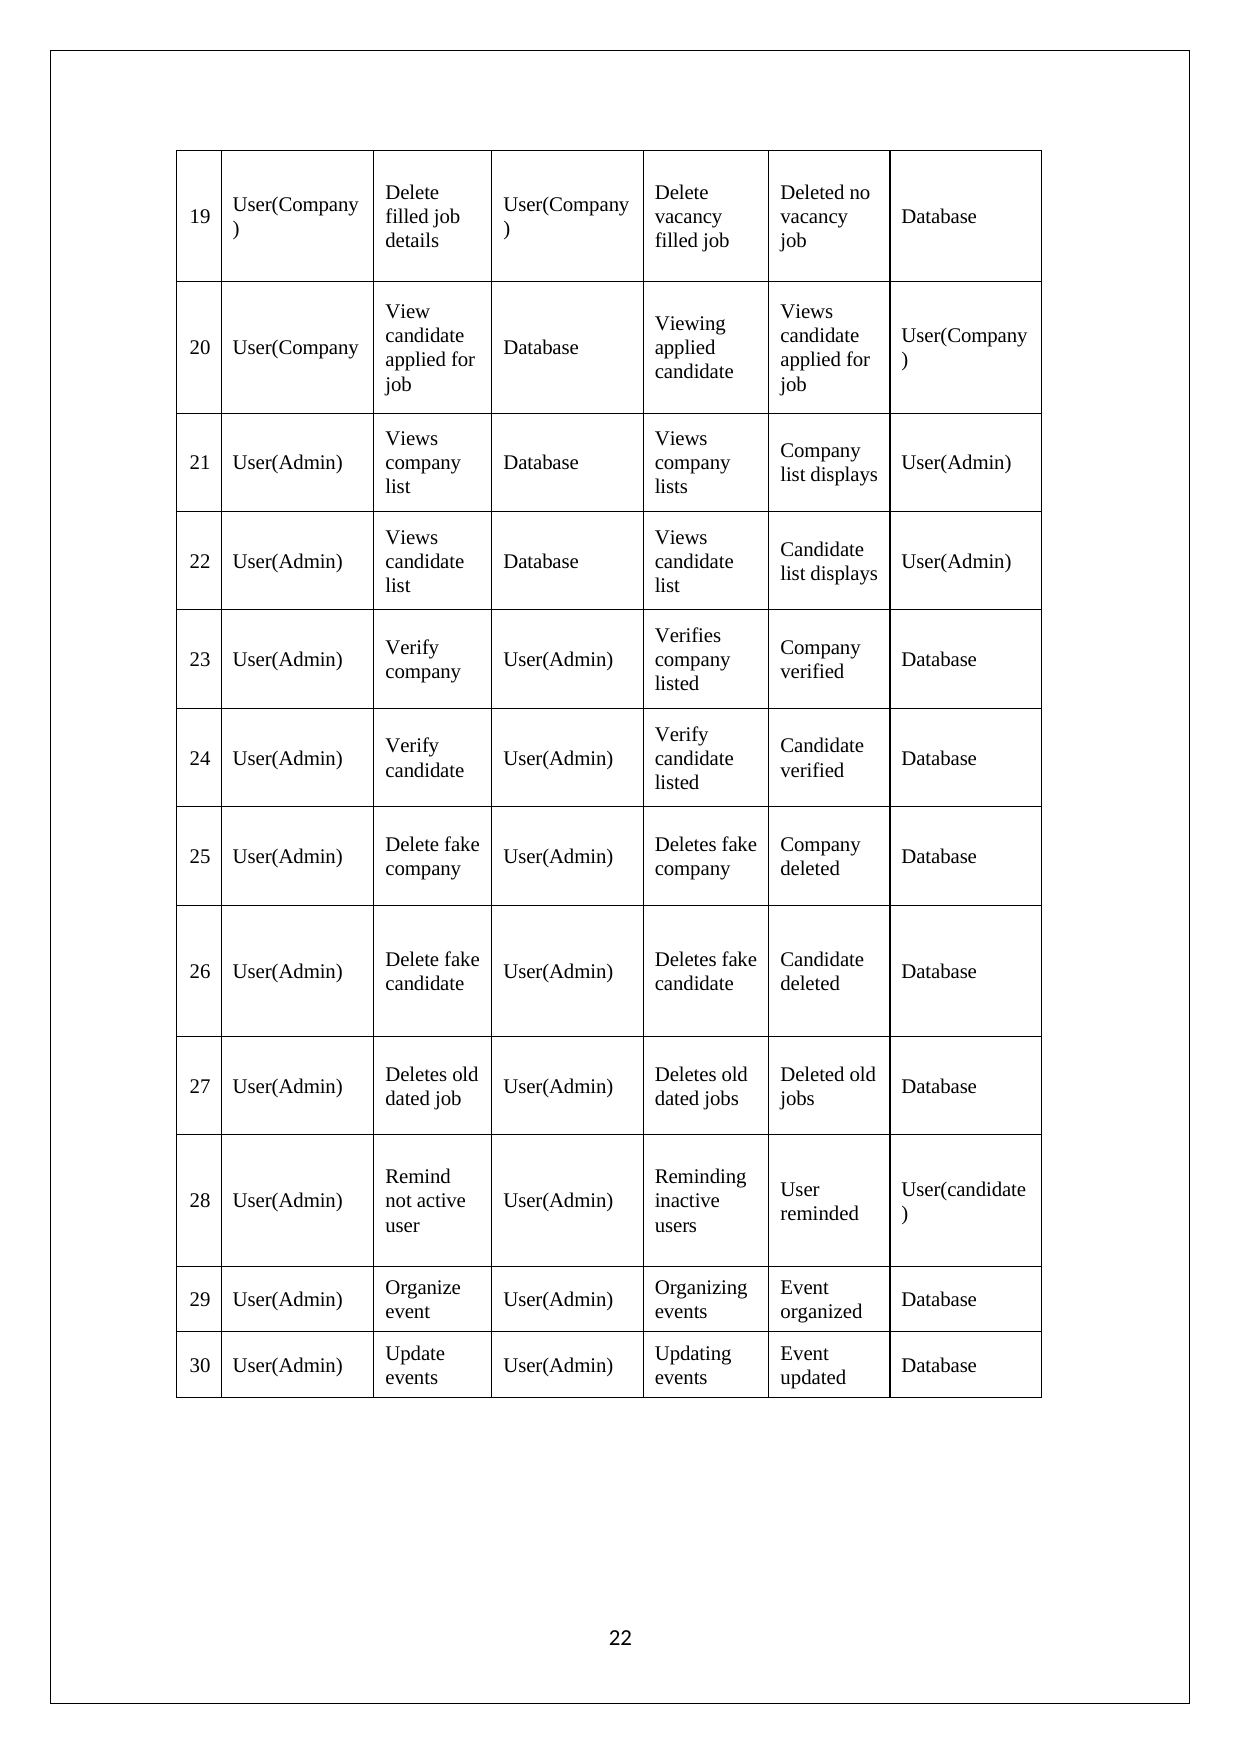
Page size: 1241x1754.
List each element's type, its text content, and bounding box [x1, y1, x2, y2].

table_cell Database [492, 512, 643, 609]
table_cell 20 [177, 282, 221, 412]
table_cell Views candidate applied for job [769, 282, 889, 412]
table_cell Deletes fake company [644, 807, 768, 905]
table_cell Candidate verified [769, 709, 889, 806]
table_cell Reminding inactive users [644, 1135, 768, 1266]
table_cell Verify candidate listed [644, 709, 768, 806]
table_cell User(Admin) [492, 807, 643, 905]
table_cell Database [492, 414, 643, 511]
table_cell User(Admin) [492, 610, 643, 708]
table_cell Update events [374, 1332, 491, 1397]
table_cell Deletes old dated job [374, 1037, 491, 1134]
table_cell Remind not active user [374, 1135, 491, 1266]
table_cell Organizing events [644, 1267, 768, 1331]
table_cell Database [891, 151, 1041, 281]
table_cell 29 [177, 1267, 221, 1331]
table_cell Deletes fake candidate [644, 906, 768, 1036]
table_cell User(Company) [891, 282, 1041, 412]
table_cell Event updated [769, 1332, 889, 1397]
table_cell User(Admin) [222, 906, 373, 1036]
table_cell 24 [177, 709, 221, 806]
table_cell Company verified [769, 610, 889, 708]
table_cell 22 [177, 512, 221, 609]
table_cell 30 [177, 1332, 221, 1397]
table_cell User(Company) [492, 151, 643, 281]
table_cell User(Admin) [222, 512, 373, 609]
table_cell Viewing applied candidate [644, 282, 768, 412]
table_cell View candidate applied for job [374, 282, 491, 412]
table_cell User(Admin) [492, 1332, 643, 1397]
table_cell Database [891, 807, 1041, 905]
table_cell User(Admin) [222, 1037, 373, 1134]
table_cell User(Admin) [492, 709, 643, 806]
table_cell Organize event [374, 1267, 491, 1331]
table_cell Views candidate list [374, 512, 491, 609]
table_cell 26 [177, 906, 221, 1036]
table_cell Database [492, 282, 643, 412]
table_cell User(Admin) [222, 1332, 373, 1397]
table_cell Database [891, 1267, 1041, 1331]
table_cell User(Admin) [492, 1267, 643, 1331]
table_cell Candidate deleted [769, 906, 889, 1036]
table_cell 23 [177, 610, 221, 708]
table_cell User(Admin) [222, 807, 373, 905]
table_cell Views candidate list [644, 512, 768, 609]
table_cell Deleted old jobs [769, 1037, 889, 1134]
table_cell Company list displays [769, 414, 889, 511]
table_cell User(Company [222, 282, 373, 412]
table_cell User(candidate) [891, 1135, 1041, 1266]
table_cell User(Admin) [492, 1135, 643, 1266]
table_cell User(Admin) [492, 1037, 643, 1134]
table_cell Verifies company listed [644, 610, 768, 708]
table_cell Database [891, 610, 1041, 708]
table_cell Database [891, 1332, 1041, 1397]
table_cell User(Admin) [222, 709, 373, 806]
table_cell Views company list [374, 414, 491, 511]
table_cell Delete fake company [374, 807, 491, 905]
table_cell User reminded [769, 1135, 889, 1266]
table_cell Updating events [644, 1332, 768, 1397]
table_cell Views company lists [644, 414, 768, 511]
table_cell User(Company) [222, 151, 373, 281]
table_cell 27 [177, 1037, 221, 1134]
table_cell User(Admin) [891, 414, 1041, 511]
table_cell Database [891, 709, 1041, 806]
table_cell User(Admin) [222, 1267, 373, 1331]
table_cell Delete fake candidate [374, 906, 491, 1036]
table_cell Deletes old dated jobs [644, 1037, 768, 1134]
table_cell User(Admin) [492, 906, 643, 1036]
table_cell 25 [177, 807, 221, 905]
table_cell 19 [177, 151, 221, 281]
table_cell User(Admin) [222, 414, 373, 511]
table_cell Event organized [769, 1267, 889, 1331]
table_cell Deleted no vacancy job [769, 151, 889, 281]
table_cell Delete vacancy filled job [644, 151, 768, 281]
table_cell Verify candidate [374, 709, 491, 806]
table_cell Delete filled job details [374, 151, 491, 281]
table_cell Database [891, 906, 1041, 1036]
table_cell User(Admin) [222, 610, 373, 708]
table_cell User(Admin) [222, 1135, 373, 1266]
table_cell Company deleted [769, 807, 889, 905]
table_cell Database [891, 1037, 1041, 1134]
table_cell Candidate list displays [769, 512, 889, 609]
table_cell 28 [177, 1135, 221, 1266]
table_cell Verify company [374, 610, 491, 708]
table_cell User(Admin) [891, 512, 1041, 609]
table_cell 21 [177, 414, 221, 511]
